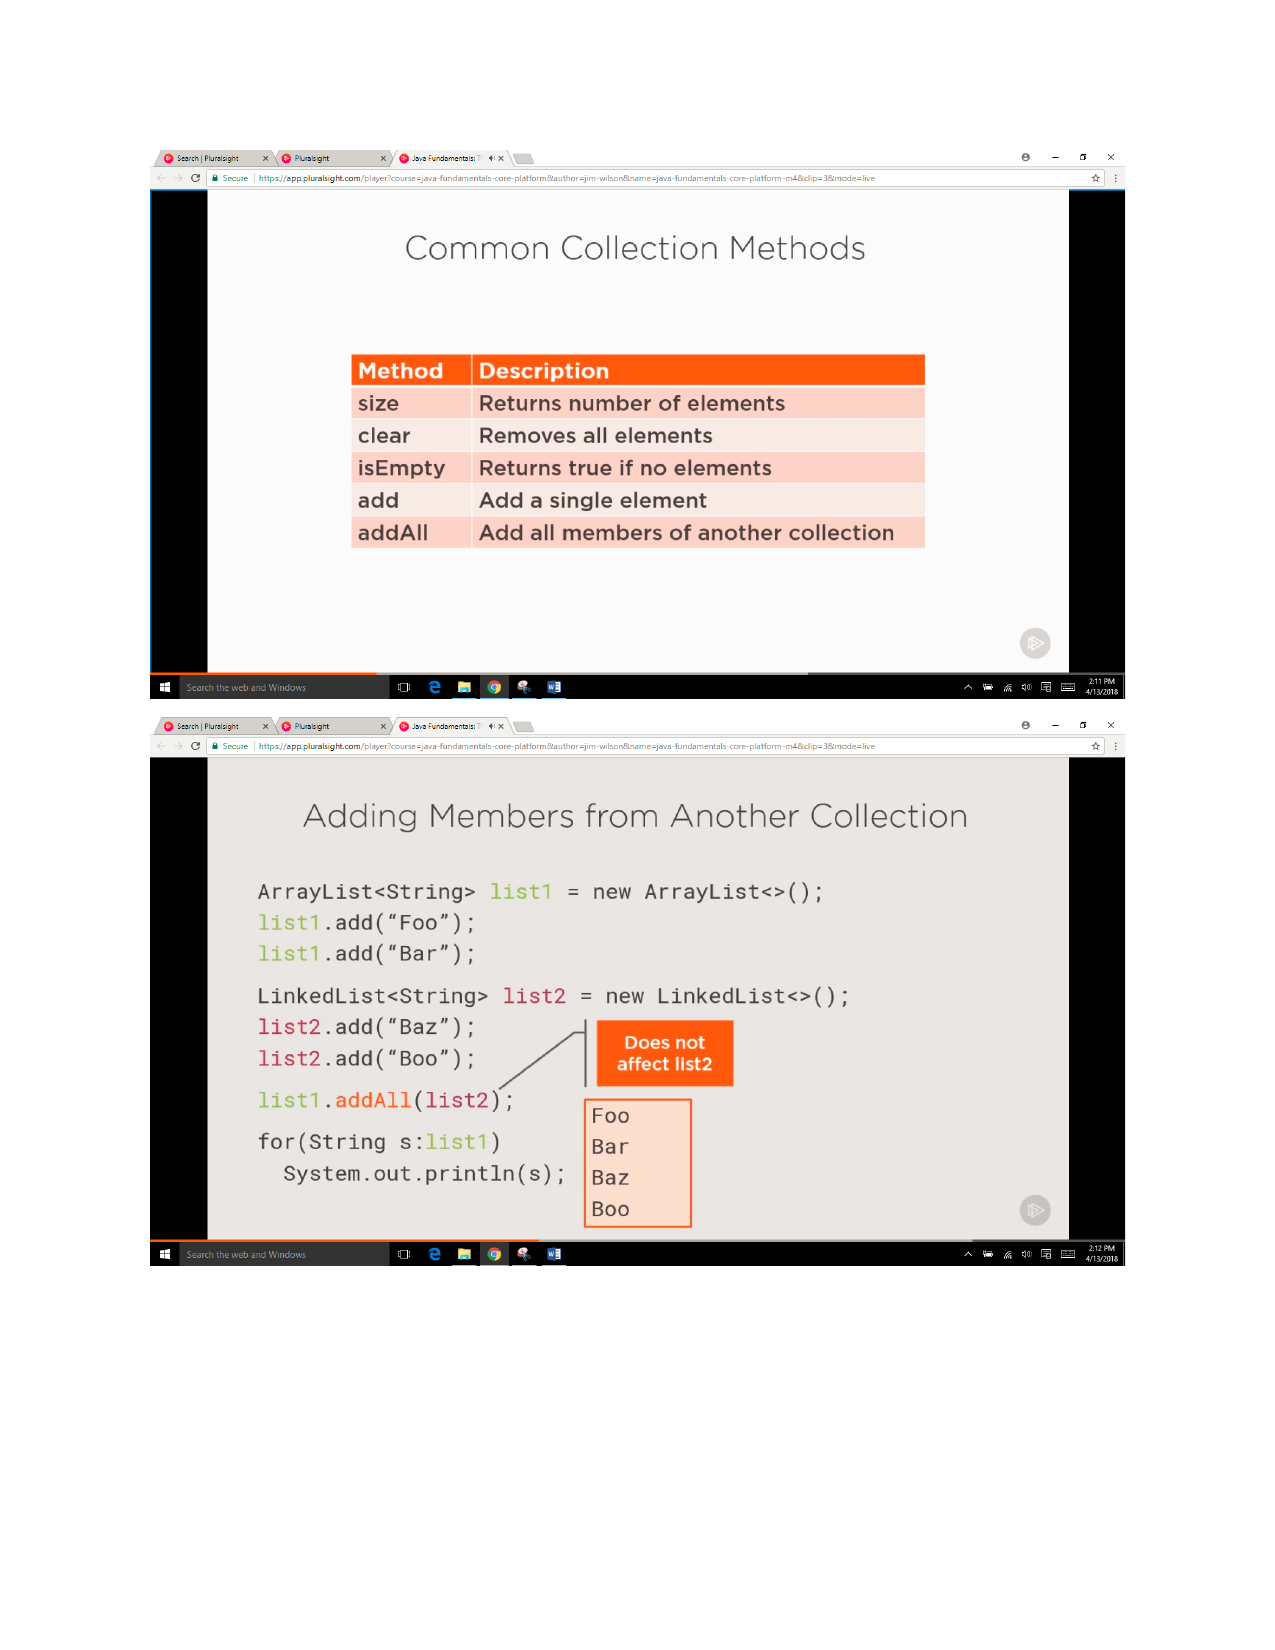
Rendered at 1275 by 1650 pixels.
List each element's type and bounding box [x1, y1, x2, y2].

picture [150, 717, 1125, 1266]
picture [150, 150, 1125, 699]
